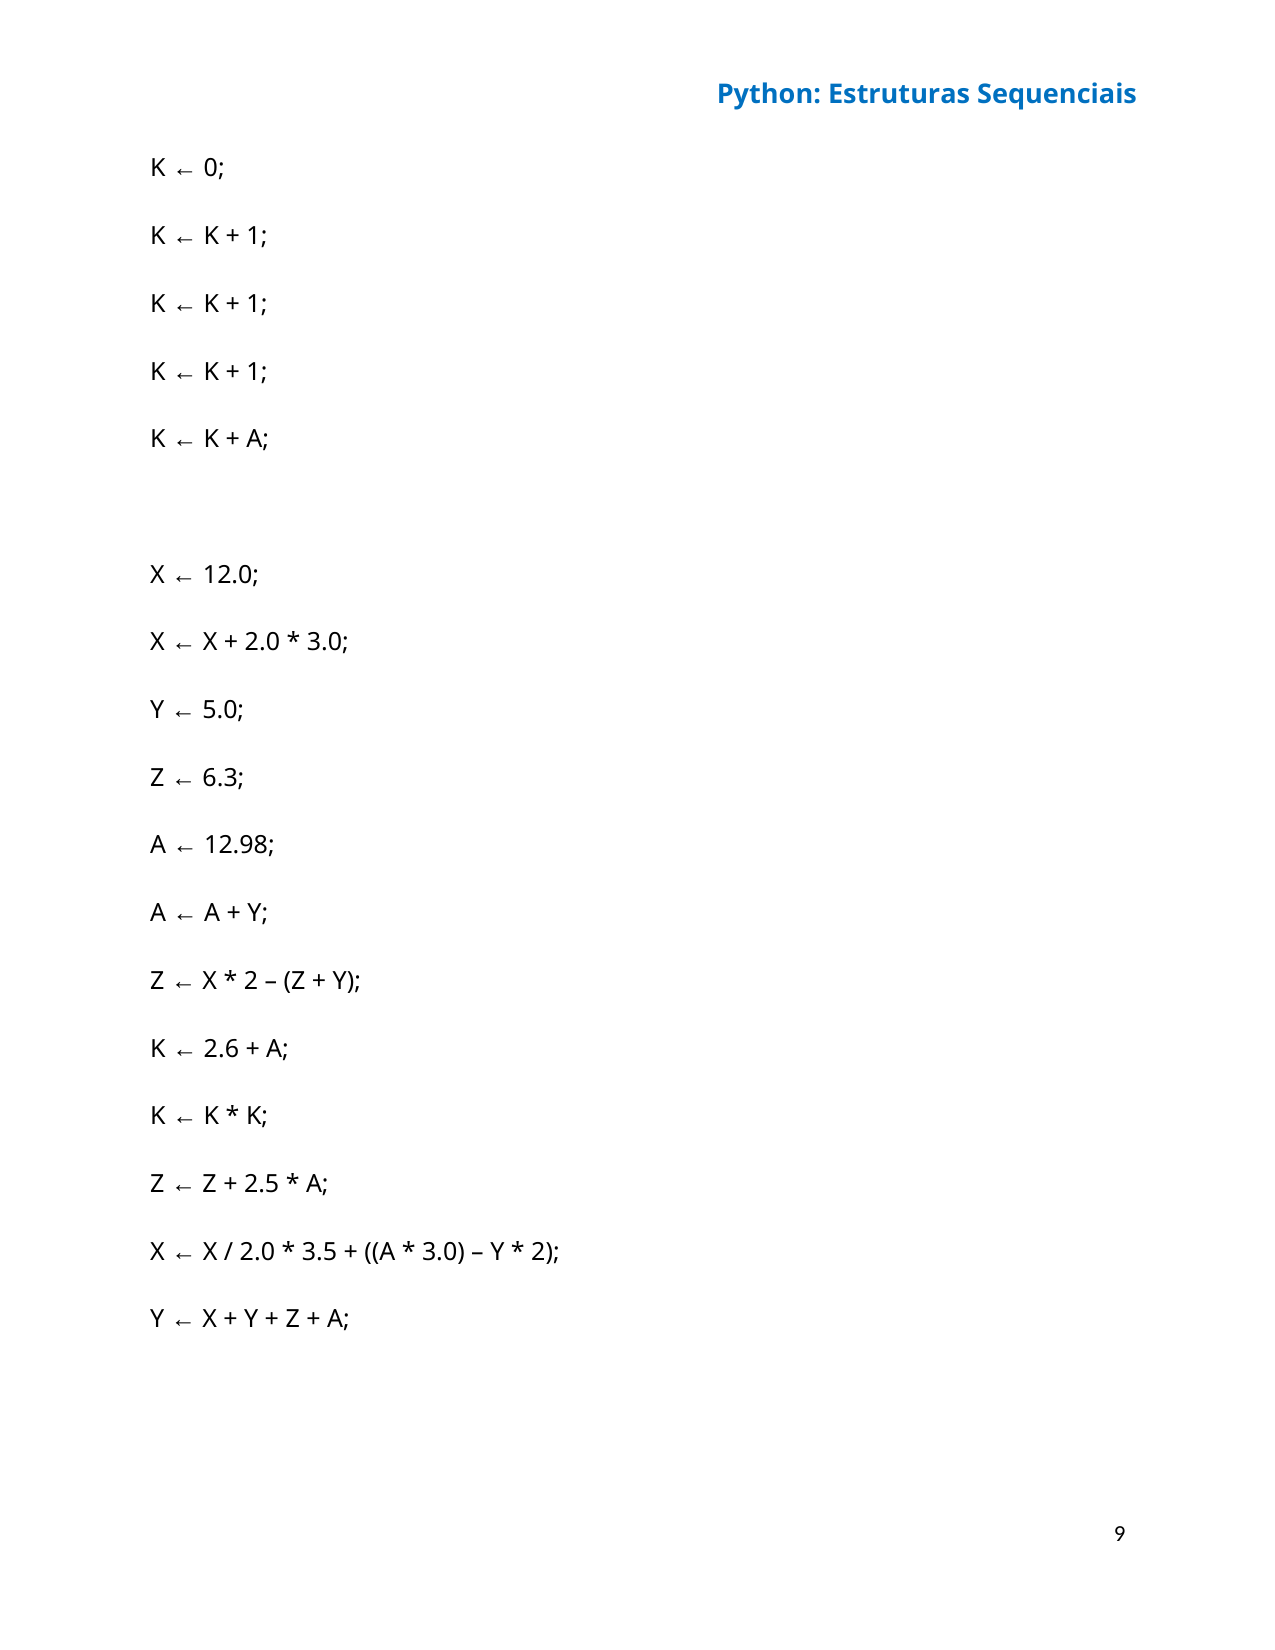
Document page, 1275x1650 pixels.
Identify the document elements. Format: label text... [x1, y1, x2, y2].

text K ← K + 1; [150, 353, 1125, 387]
text K ← 0; [150, 150, 1125, 184]
text Z ← X * 2 – (Z + Y); [150, 962, 1125, 997]
text X ← X + 2.0 * 3.0; [150, 624, 1125, 658]
text A ← A + Y; [150, 895, 1125, 929]
text Z ← Z + 2.5 * A; [150, 1166, 1125, 1200]
text K ← K + 1; [150, 218, 1125, 252]
text K ← K + A; [150, 421, 1125, 455]
text Y ← X + Y + Z + A; [150, 1301, 1125, 1335]
text Z ← 6.3; [150, 759, 1125, 793]
text X ← 12.0; [150, 556, 1125, 590]
text K ← K * K; [150, 1098, 1125, 1132]
text K ← 2.6 + A; [150, 1030, 1125, 1064]
text K ← K + 1; [150, 285, 1125, 319]
text X ← X / 2.0 * 3.5 + ((A * 3.0) – Y * 2); [150, 1233, 1125, 1267]
text A ← 12.98; [150, 827, 1125, 861]
text Y ← 5.0; [150, 692, 1125, 726]
